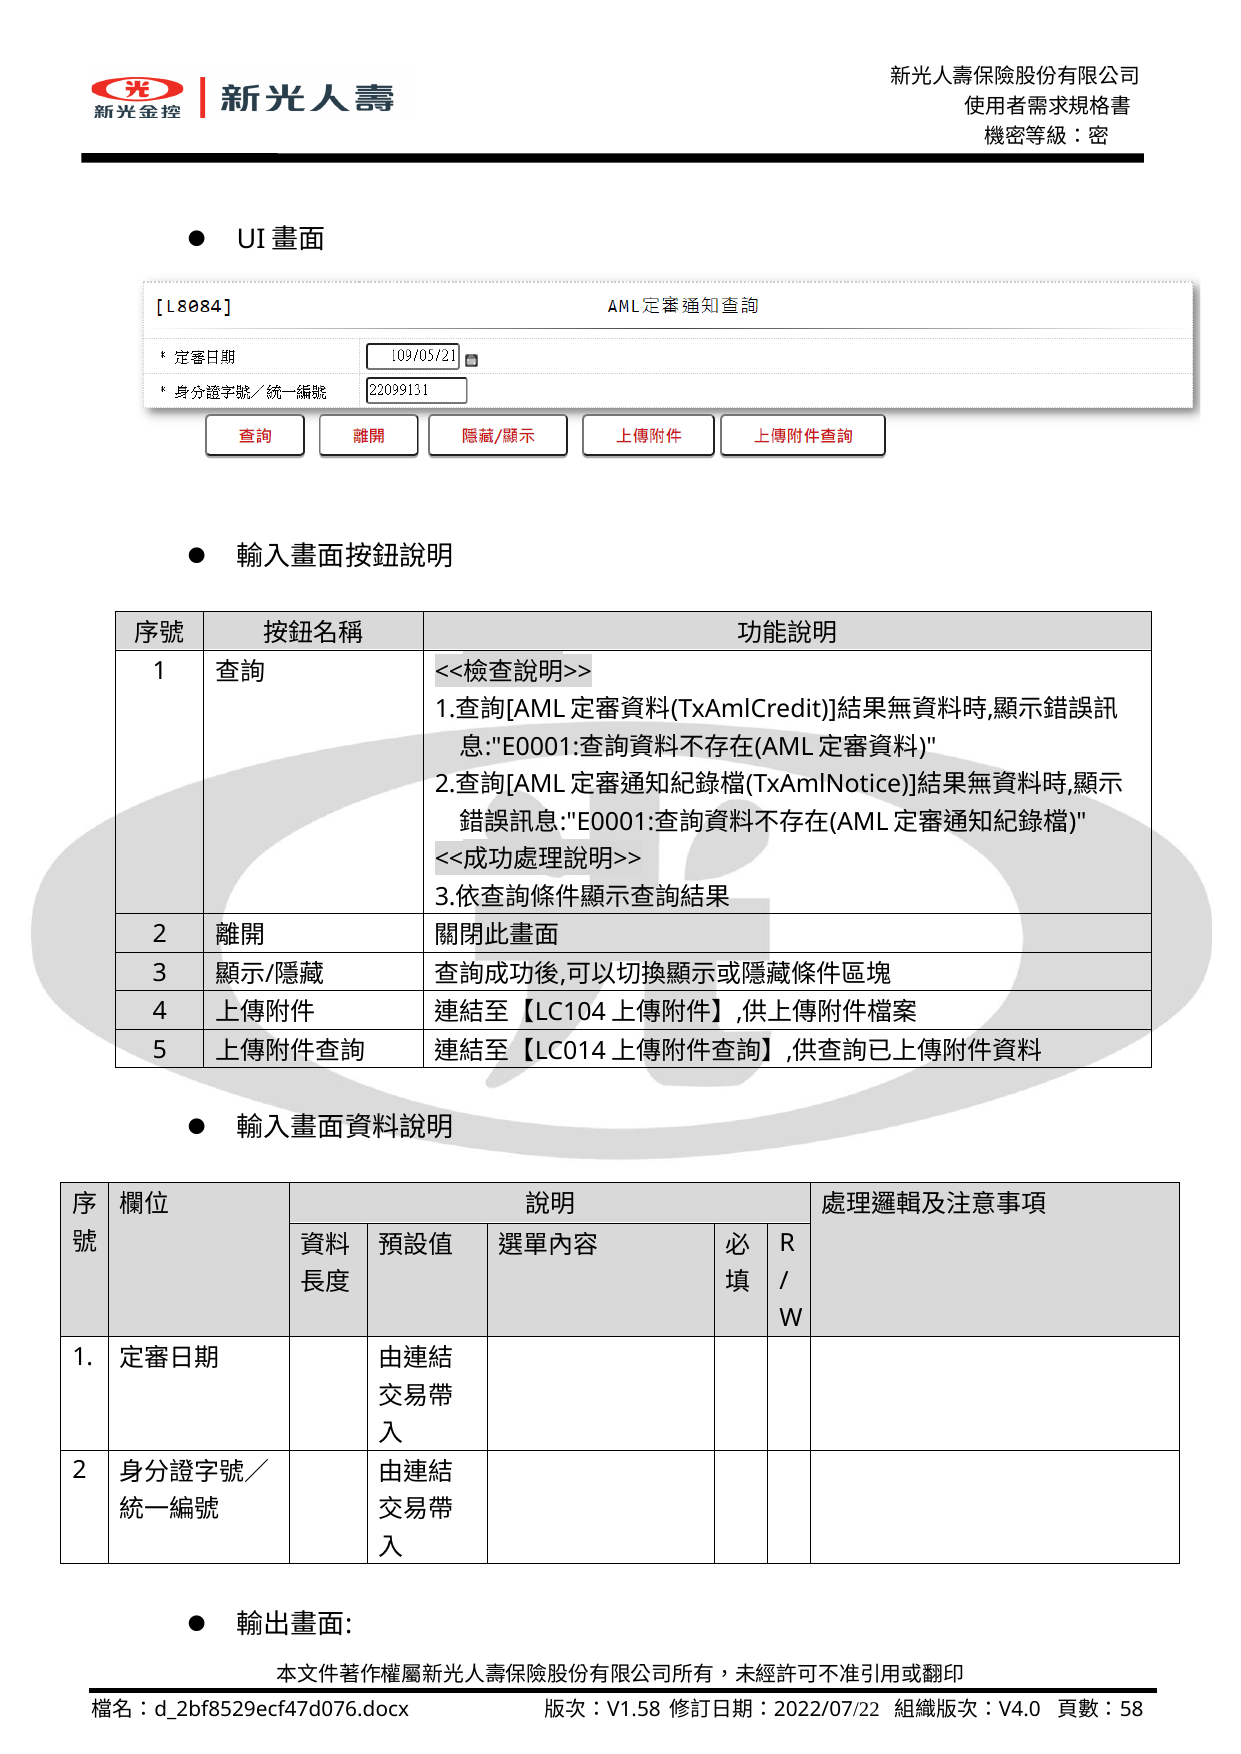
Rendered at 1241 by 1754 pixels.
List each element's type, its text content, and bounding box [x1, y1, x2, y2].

picture [25, 713, 1215, 1166]
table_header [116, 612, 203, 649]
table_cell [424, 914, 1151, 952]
list 輸入畫面按鈕說明 [186, 534, 1152, 573]
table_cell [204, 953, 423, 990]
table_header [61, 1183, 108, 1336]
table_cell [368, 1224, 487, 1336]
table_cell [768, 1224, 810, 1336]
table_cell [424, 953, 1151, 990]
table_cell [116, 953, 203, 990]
picture [91, 61, 417, 118]
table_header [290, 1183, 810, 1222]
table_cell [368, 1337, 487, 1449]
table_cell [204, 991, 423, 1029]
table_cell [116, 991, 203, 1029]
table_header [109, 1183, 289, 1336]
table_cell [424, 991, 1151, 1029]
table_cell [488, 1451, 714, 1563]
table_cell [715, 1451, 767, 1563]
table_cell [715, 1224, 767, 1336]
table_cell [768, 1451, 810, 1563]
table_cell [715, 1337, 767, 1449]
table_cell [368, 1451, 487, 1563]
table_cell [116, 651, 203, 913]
list 輸出畫面: [186, 1602, 1152, 1641]
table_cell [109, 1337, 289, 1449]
list UI畫面 [186, 217, 1152, 257]
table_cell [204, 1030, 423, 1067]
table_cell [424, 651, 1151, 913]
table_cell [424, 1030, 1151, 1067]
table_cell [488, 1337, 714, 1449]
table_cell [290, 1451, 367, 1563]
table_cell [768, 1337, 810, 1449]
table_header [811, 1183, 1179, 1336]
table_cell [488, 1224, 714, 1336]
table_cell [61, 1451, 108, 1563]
list 輸入畫面資料說明 [186, 1105, 1152, 1144]
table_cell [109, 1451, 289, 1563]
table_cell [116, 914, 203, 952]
picture [137, 273, 1201, 465]
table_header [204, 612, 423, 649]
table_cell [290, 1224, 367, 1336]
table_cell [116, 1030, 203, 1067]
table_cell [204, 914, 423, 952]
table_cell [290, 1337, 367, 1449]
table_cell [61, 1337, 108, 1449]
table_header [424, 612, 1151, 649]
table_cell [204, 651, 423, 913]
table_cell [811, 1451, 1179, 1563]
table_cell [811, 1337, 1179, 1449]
